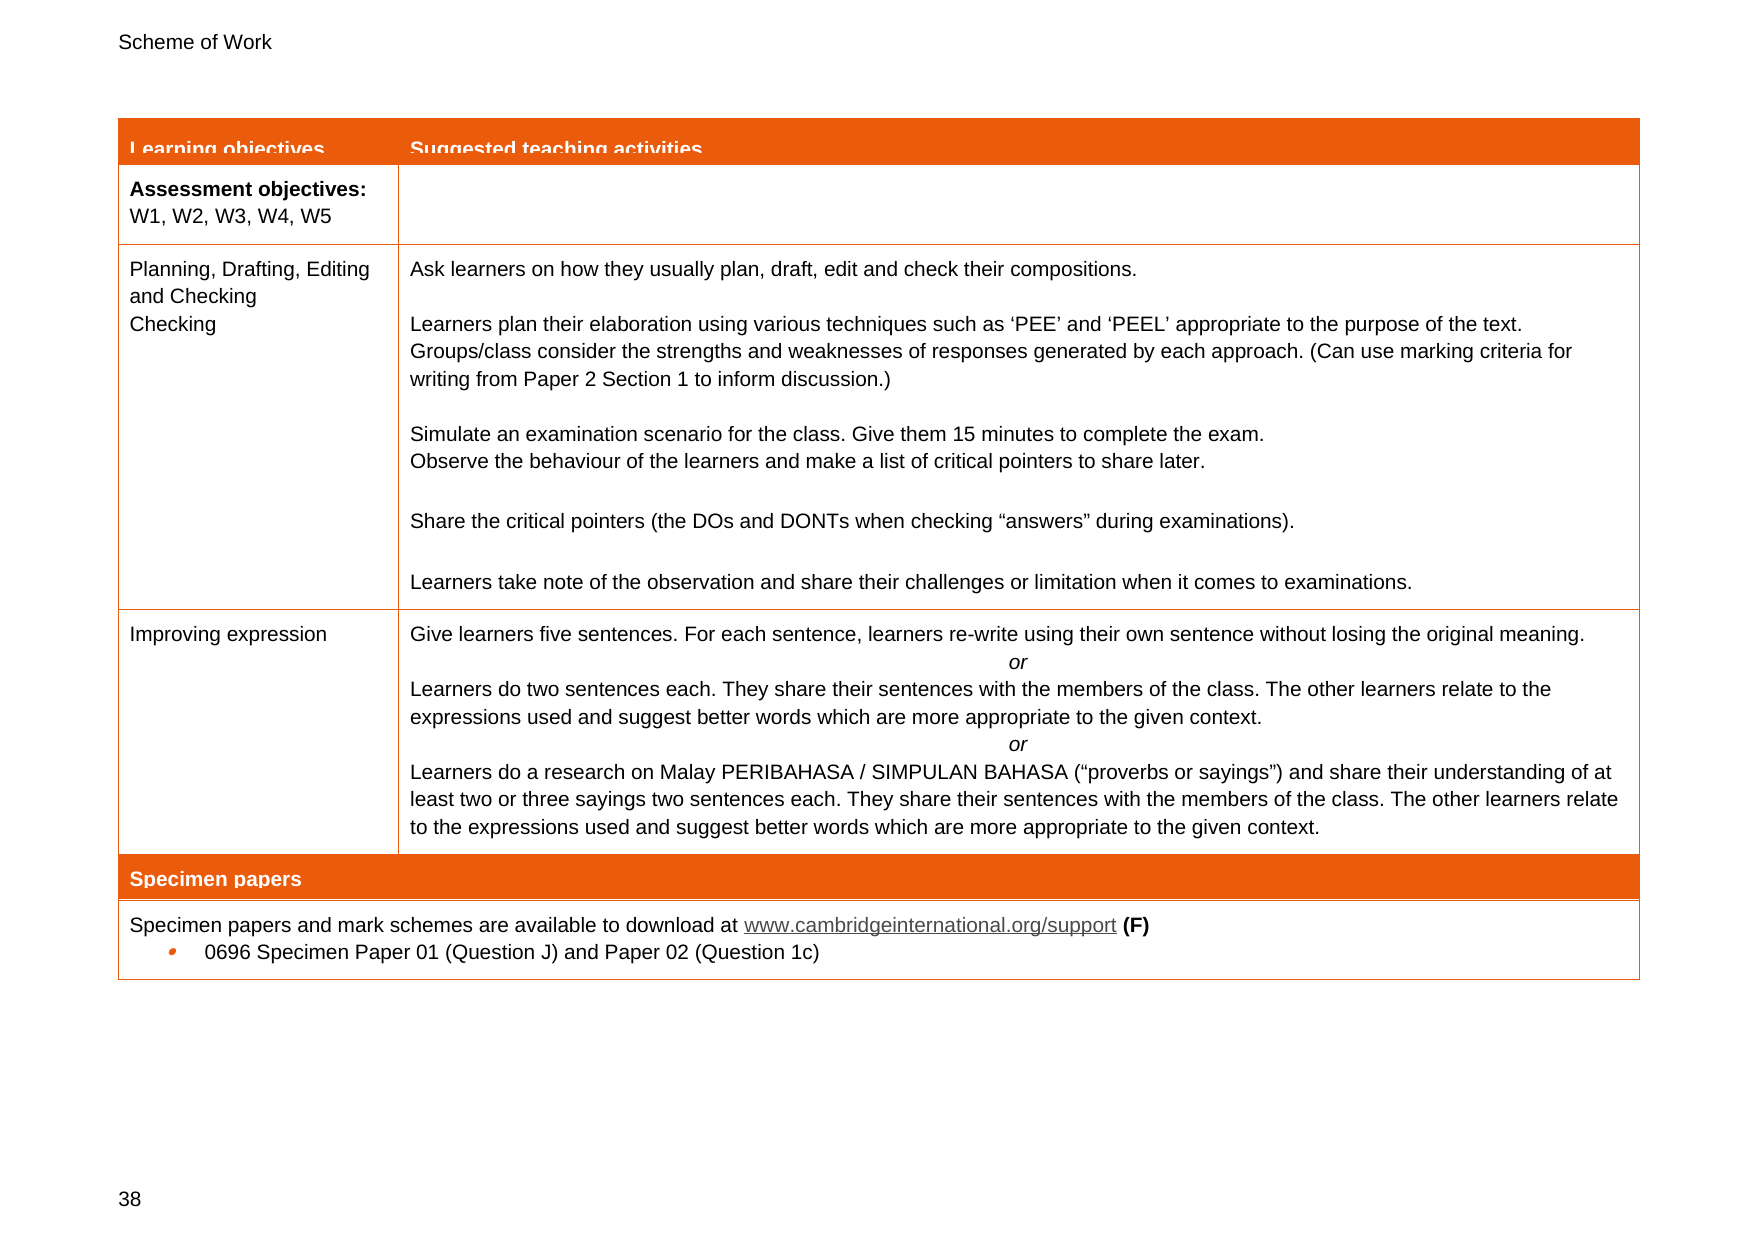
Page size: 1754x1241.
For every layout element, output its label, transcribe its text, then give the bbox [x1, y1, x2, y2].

table_header Suggested teaching activities [399, 119, 1639, 164]
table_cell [399, 165, 1639, 243]
table_cell Specimen papers [119, 855, 1639, 899]
table_header Learning objectives [119, 119, 398, 164]
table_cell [119, 165, 398, 243]
table_cell Give learners five sentences. For each sentence, learners re-write using their own sentence without losing the original meaning. or Learners do two sentences each. They share their sentences with the members of the class. The other learners relate to the expressions used and suggest better words which are more appropriate to the given context. or Learners do a research on Malay PERIBAHASA / SIMPULAN BAHASA (“proverbs or sayings”) and share their understanding of at least two or three sayings two sentences each. They share their sentences with the members of the class. The other learners relate to the expressions used and suggest better words which are more appropriate to the given context. [399, 610, 1639, 854]
table_cell Improving expression [119, 610, 398, 854]
table_cell Specimen papers and mark schemes are available to download at www.cambridgeinternational.org/support (F) 0696 Specimen Paper 01 (Question J) and Paper 02 (Question 1c) [119, 901, 1639, 979]
table_cell Ask learners on how they usually plan, draft, edit and check their compositions. Learners plan their elaboration using various techniques such as ‘PEE’ and ‘PEEL’ appropriate to the purpose of the text. Groups/class consider the strengths and weaknesses of responses generated by each approach. (Can use marking criteria for writing from Paper 2 Section 1 to inform discussion.) Simulate an examination scenario for the class. Give them 15 minutes to complete the exam. Observe the behaviour of the learners and make a list of critical pointers to share later. Share the critical pointers (the DOs and DONTs when checking “answers” during examinations). Learners take note of the observation and share their challenges or limitation when it comes to examinations. [399, 245, 1639, 609]
table_cell Planning, Drafting, Editing and Checking Checking [119, 245, 398, 609]
